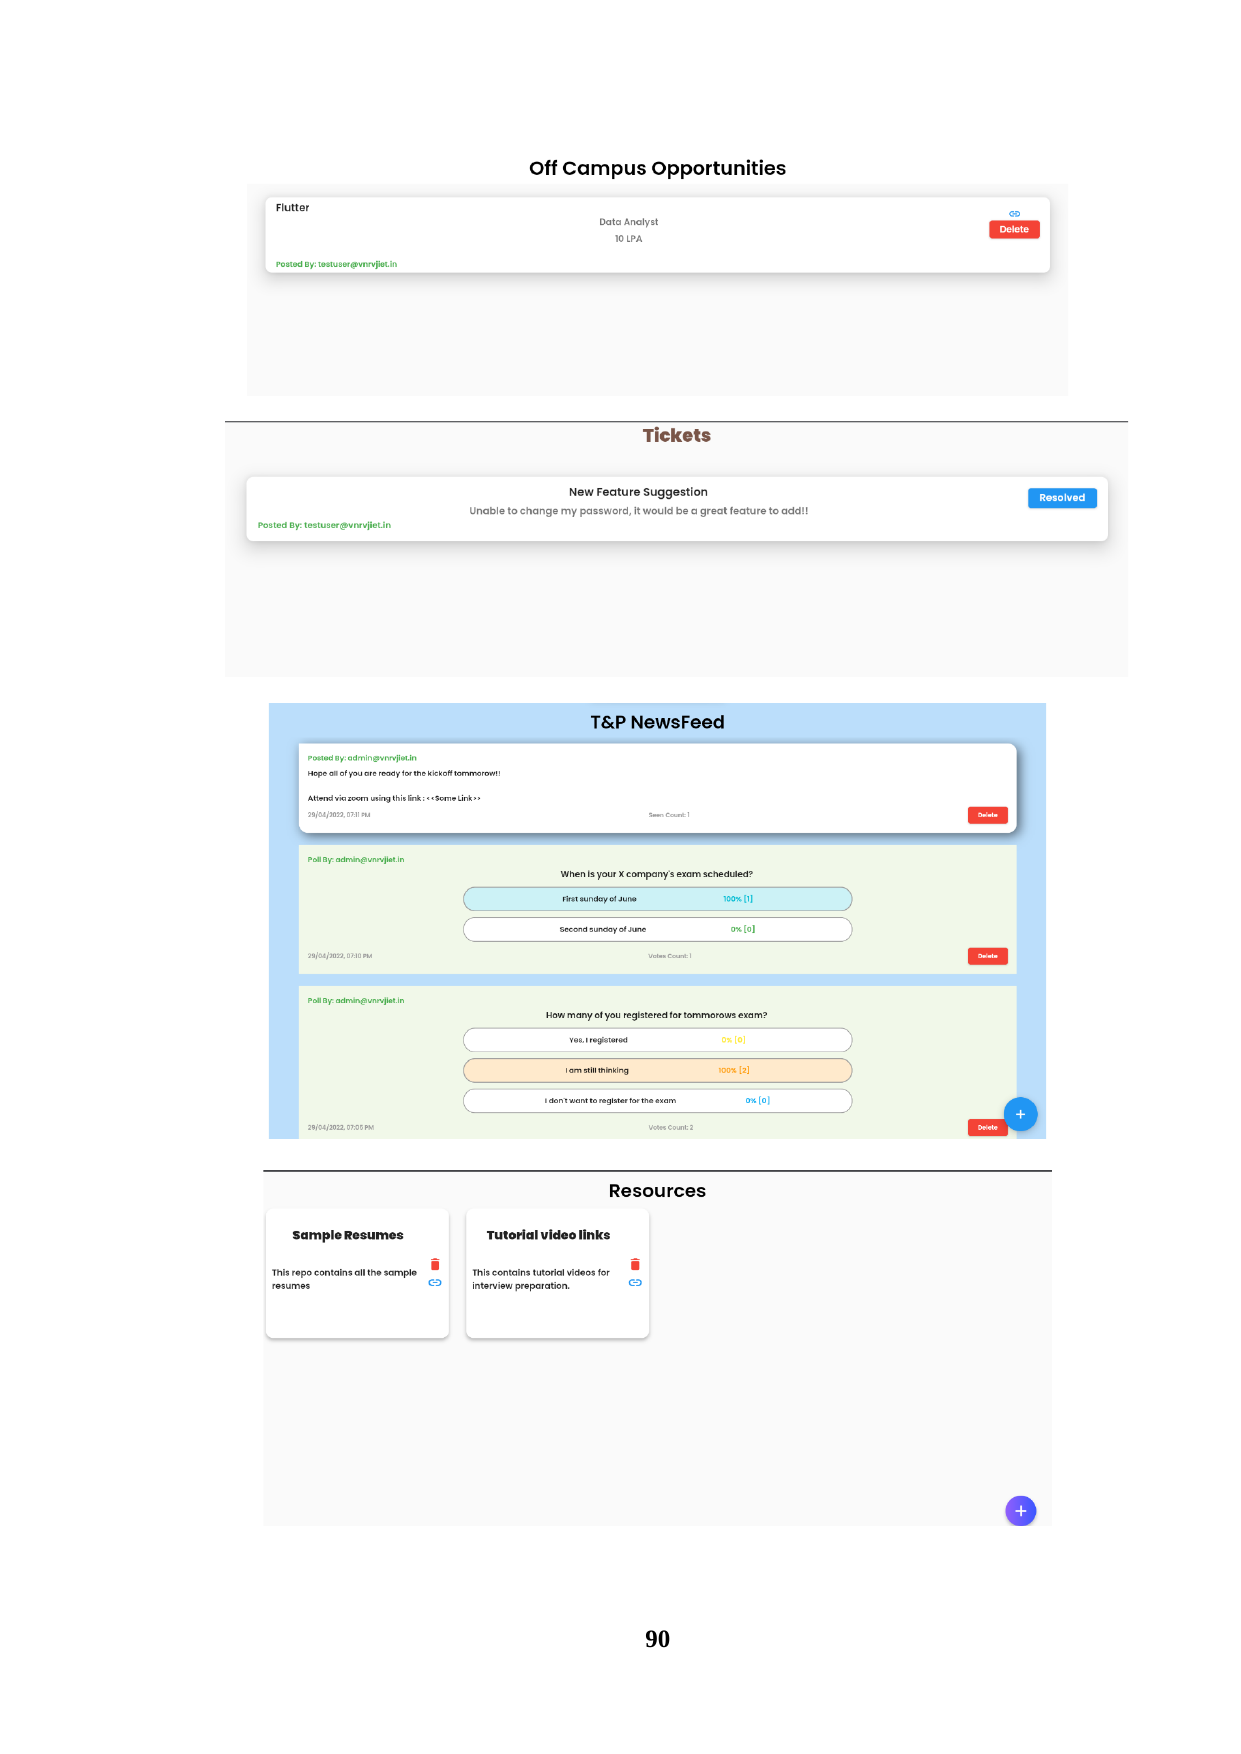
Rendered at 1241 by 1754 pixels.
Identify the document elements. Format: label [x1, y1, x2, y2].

picture [225, 421, 1129, 677]
picture [263, 1170, 1052, 1526]
picture [268, 703, 1047, 1139]
picture [247, 150, 1069, 396]
